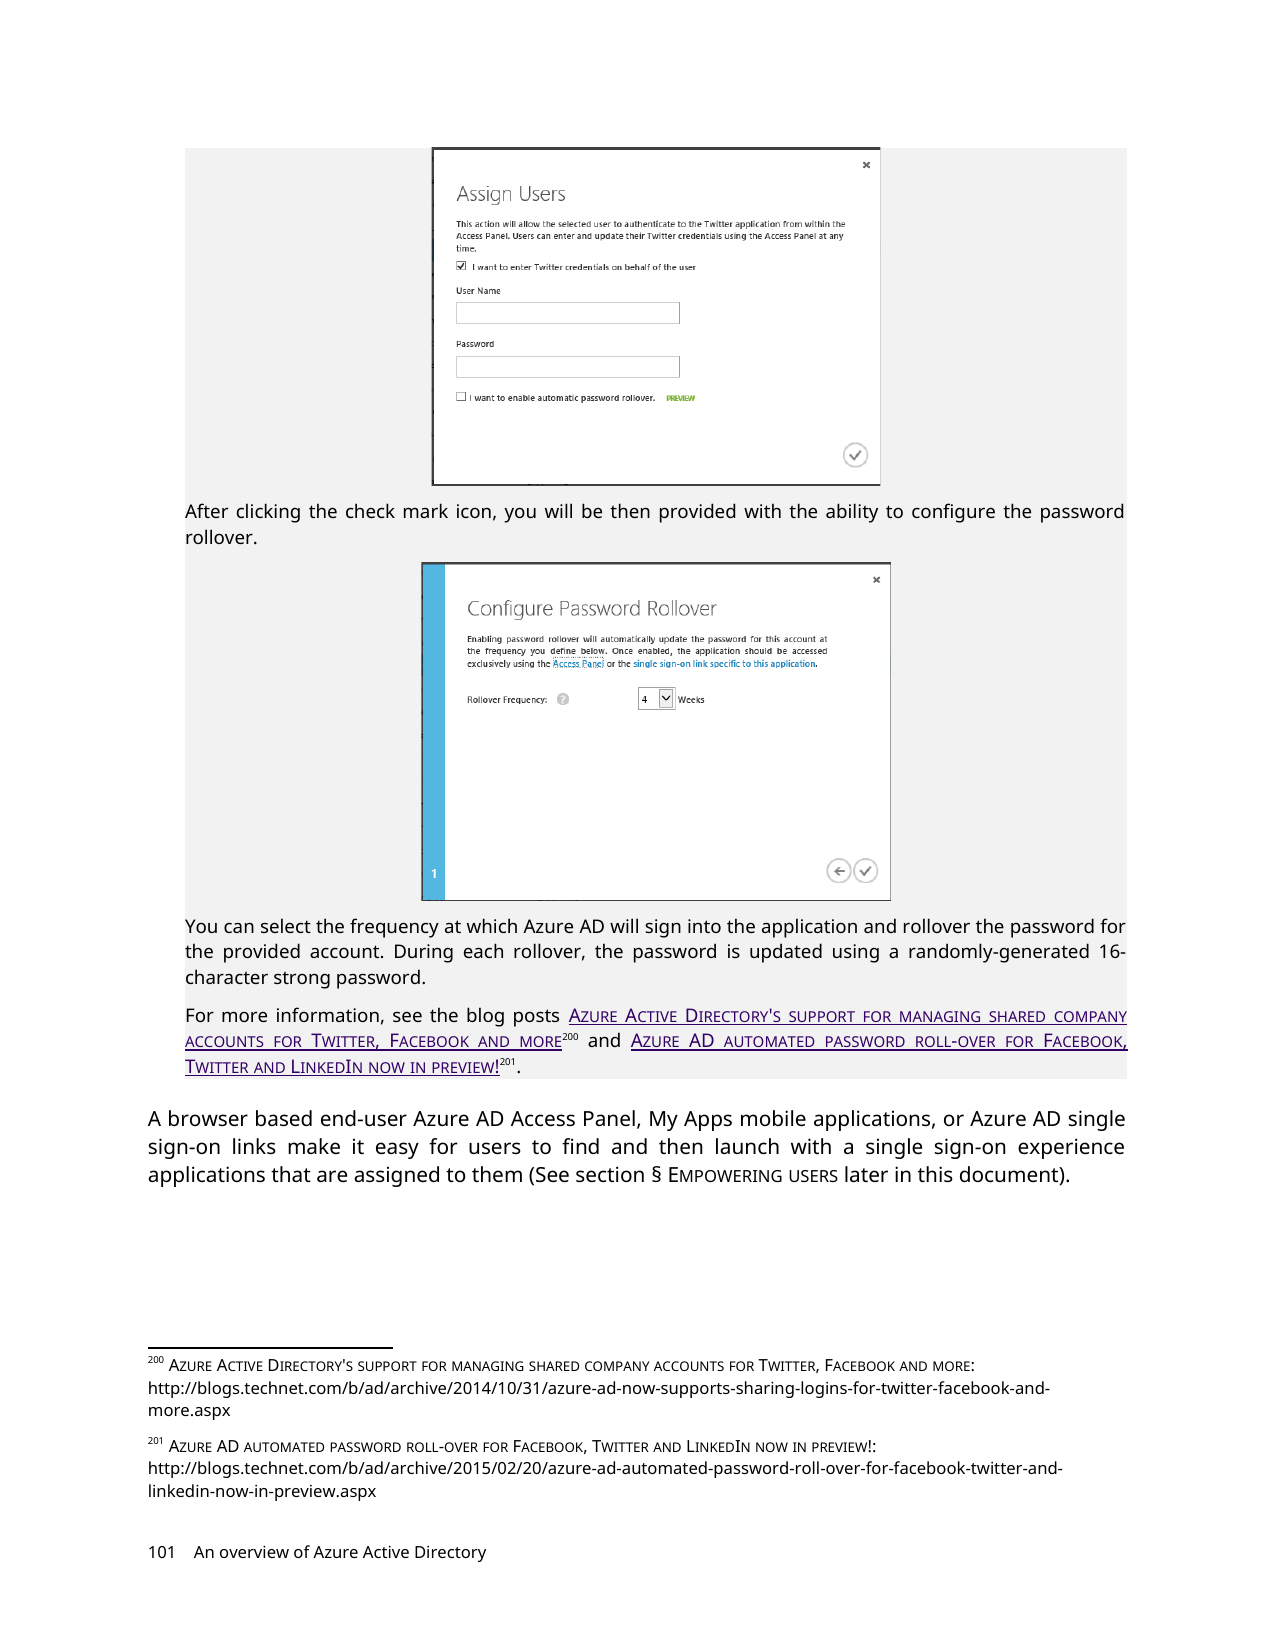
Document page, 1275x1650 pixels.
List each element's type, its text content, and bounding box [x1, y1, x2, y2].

text After clicking the check mark icon, you will be then provided with the ability to configure the password rollover. [185, 498, 1127, 549]
picture [421, 562, 891, 901]
picture [431, 147, 881, 486]
text You can select the frequency at which Azure AD will sign into the application and rollover the password for the provided account. During each rollover, the password is updated using a randomly-generated 16-character strong password. [185, 913, 1127, 989]
text For more information, see the blog posts Azure Active Directory's support for managing shared company accounts for Twitter, Facebook and more and Azure AD automated password roll-over for Facebook, Twitter and LinkedIn now in preview!. [185, 1002, 1127, 1079]
text A browser based end-user Azure AD Access Panel, My Apps mobile applications, or Azure AD single sign-on links make it easy for users to find and then launch with a single sign-on experience applications that are assigned to them (See section § Empowering users later in this document). [148, 1104, 1127, 1189]
